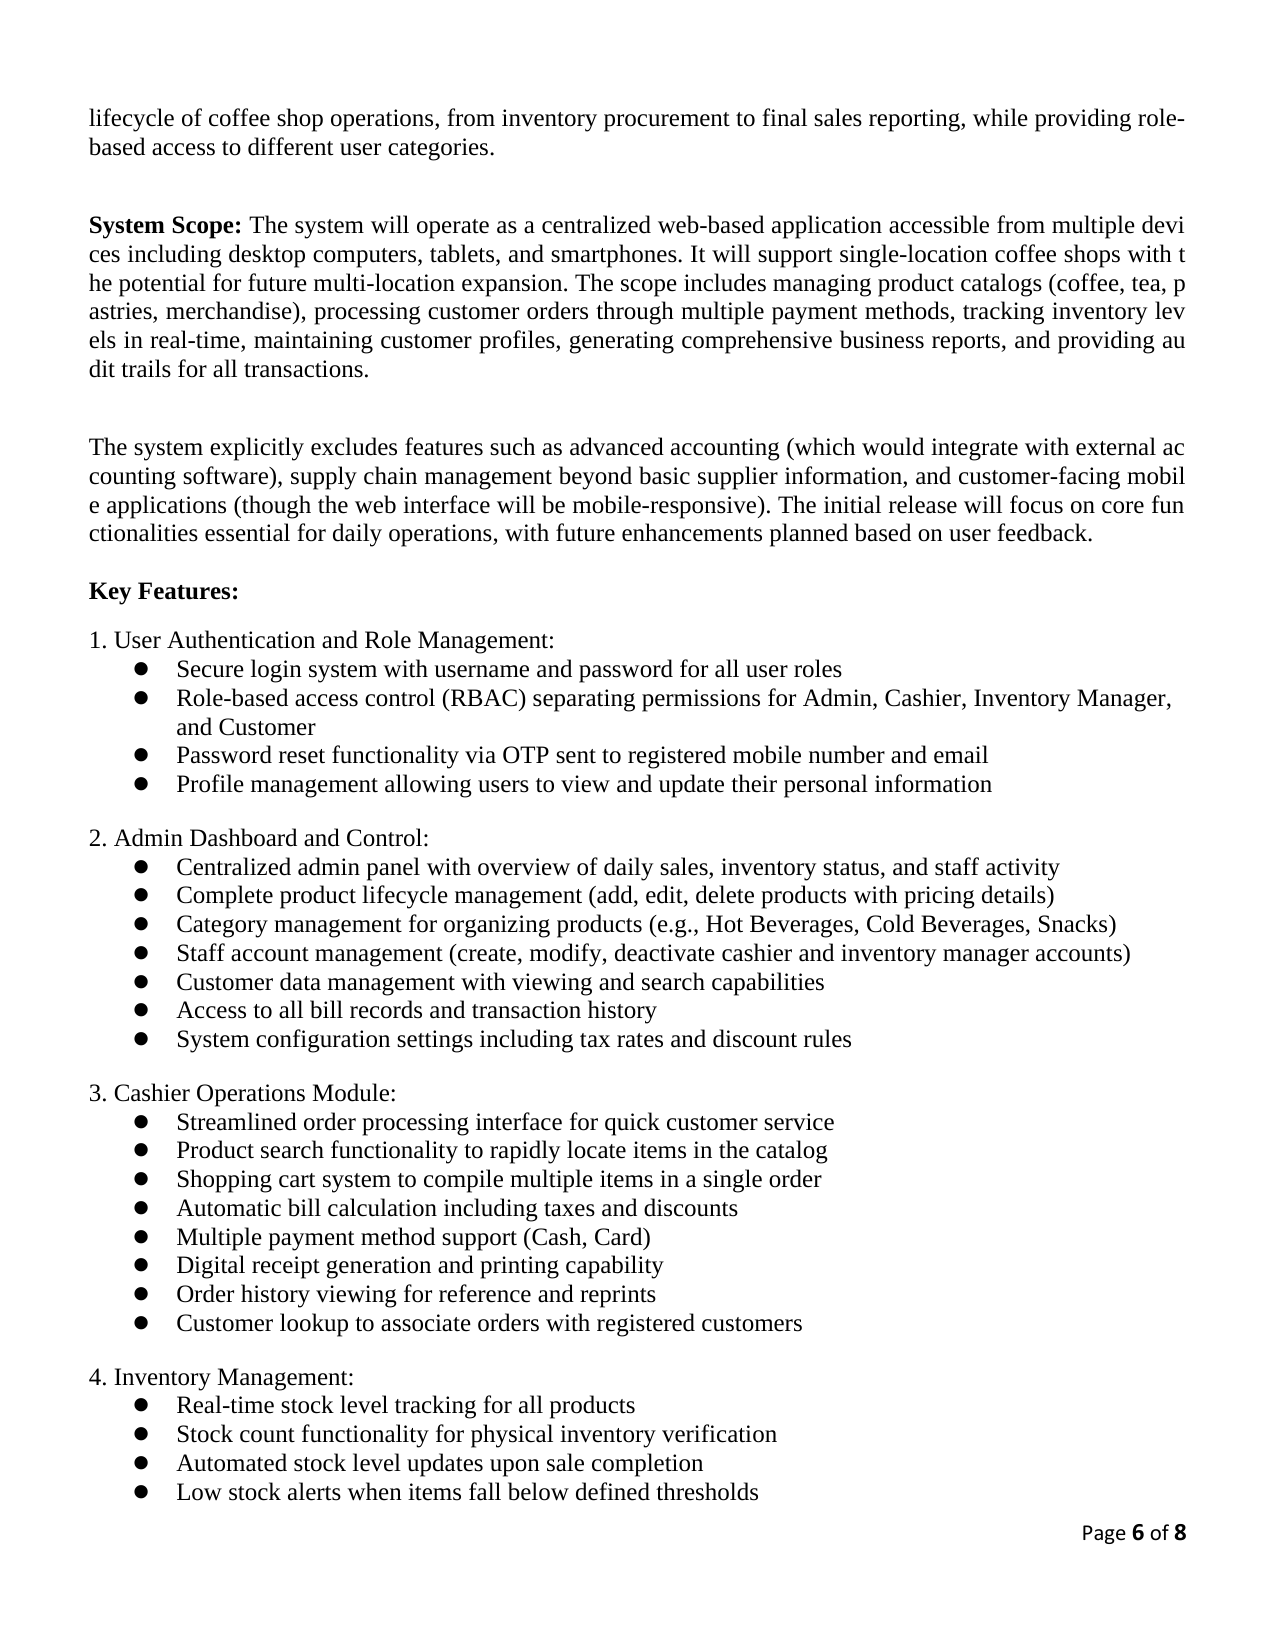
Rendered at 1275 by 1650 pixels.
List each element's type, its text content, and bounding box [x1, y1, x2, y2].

text 4. Inventory Management: [88, 1362, 1186, 1391]
list Automatic bill calculation including taxes and discounts [132, 1193, 1186, 1222]
list Order history viewing for reference and reprints [132, 1279, 1186, 1308]
list Secure login system with username and password for all user roles [132, 654, 1186, 683]
list Multiple payment method support (Cash, Card) [132, 1222, 1186, 1251]
list System configuration settings including tax rates and discount rules [132, 1024, 1186, 1053]
text 1. User Authentication and Role Management: [88, 626, 1186, 654]
list Category management for organizing products (e.g., Hot Beverages, Cold Beverages, Snacks) [132, 909, 1186, 938]
list Complete product lifecycle management (add, edit, delete products with pricing details) [132, 881, 1186, 909]
list Real-time stock level tracking for all products [132, 1391, 1186, 1419]
list Role-based access control (RBAC) separating permissions for Admin, Cashier, Inventory Manager, and Customer [132, 683, 1186, 741]
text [88, 103, 1186, 161]
text The system explicitly excludes features such as advanced accounting (which would integrate with external accounting software), supply chain management beyond basic supplier information, and customer-facing mobile applications (though the web interface will be mobile-responsive). The initial release will focus on core functionalities essential for daily operations, with future enhancements planned based on user feedback. Key Features: [88, 403, 1186, 605]
list Profile management allowing users to view and update their personal information [132, 769, 1186, 798]
list Password reset functionality via OTP sent to registered mobile number and email [132, 741, 1186, 769]
list Customer lookup to associate orders with registered customers [132, 1308, 1186, 1337]
text System Scope: The system will operate as a centralized web-based application accessible from multiple devices including desktop computers, tablets, and smartphones. It will support single-location coffee shops with the potential for future multi-location expansion. The scope includes managing product catalogs (coffee, tea, pastries, merchandise), processing customer orders through multiple payment methods, tracking inventory levels in real-time, maintaining customer profiles, generating comprehensive business reports, and providing audit trails for all transactions. [88, 181, 1186, 383]
list Low stock alerts when items fall below defined thresholds [132, 1477, 1186, 1506]
text 2. Admin Dashboard and Control: [88, 823, 1186, 852]
list Staff account management (create, modify, deactivate cashier and inventory manager accounts) [132, 938, 1186, 967]
list Product search functionality to rapidly locate items in the catalog [132, 1136, 1186, 1164]
list Access to all bill records and transaction history [132, 996, 1186, 1024]
list Shopping cart system to compile multiple items in a single order [132, 1164, 1186, 1193]
list Centralized admin panel with overview of daily sales, inventory status, and staff activity [132, 852, 1186, 881]
text 3. Cashier Operations Module: [88, 1078, 1186, 1107]
list Stock count functionality for physical inventory verification [132, 1419, 1186, 1448]
list Automated stock level updates upon sale completion [132, 1448, 1186, 1477]
list Digital receipt generation and printing capability [132, 1251, 1186, 1279]
list Streamlined order processing interface for quick customer service [132, 1107, 1186, 1136]
list Customer data management with viewing and search capabilities [132, 967, 1186, 996]
